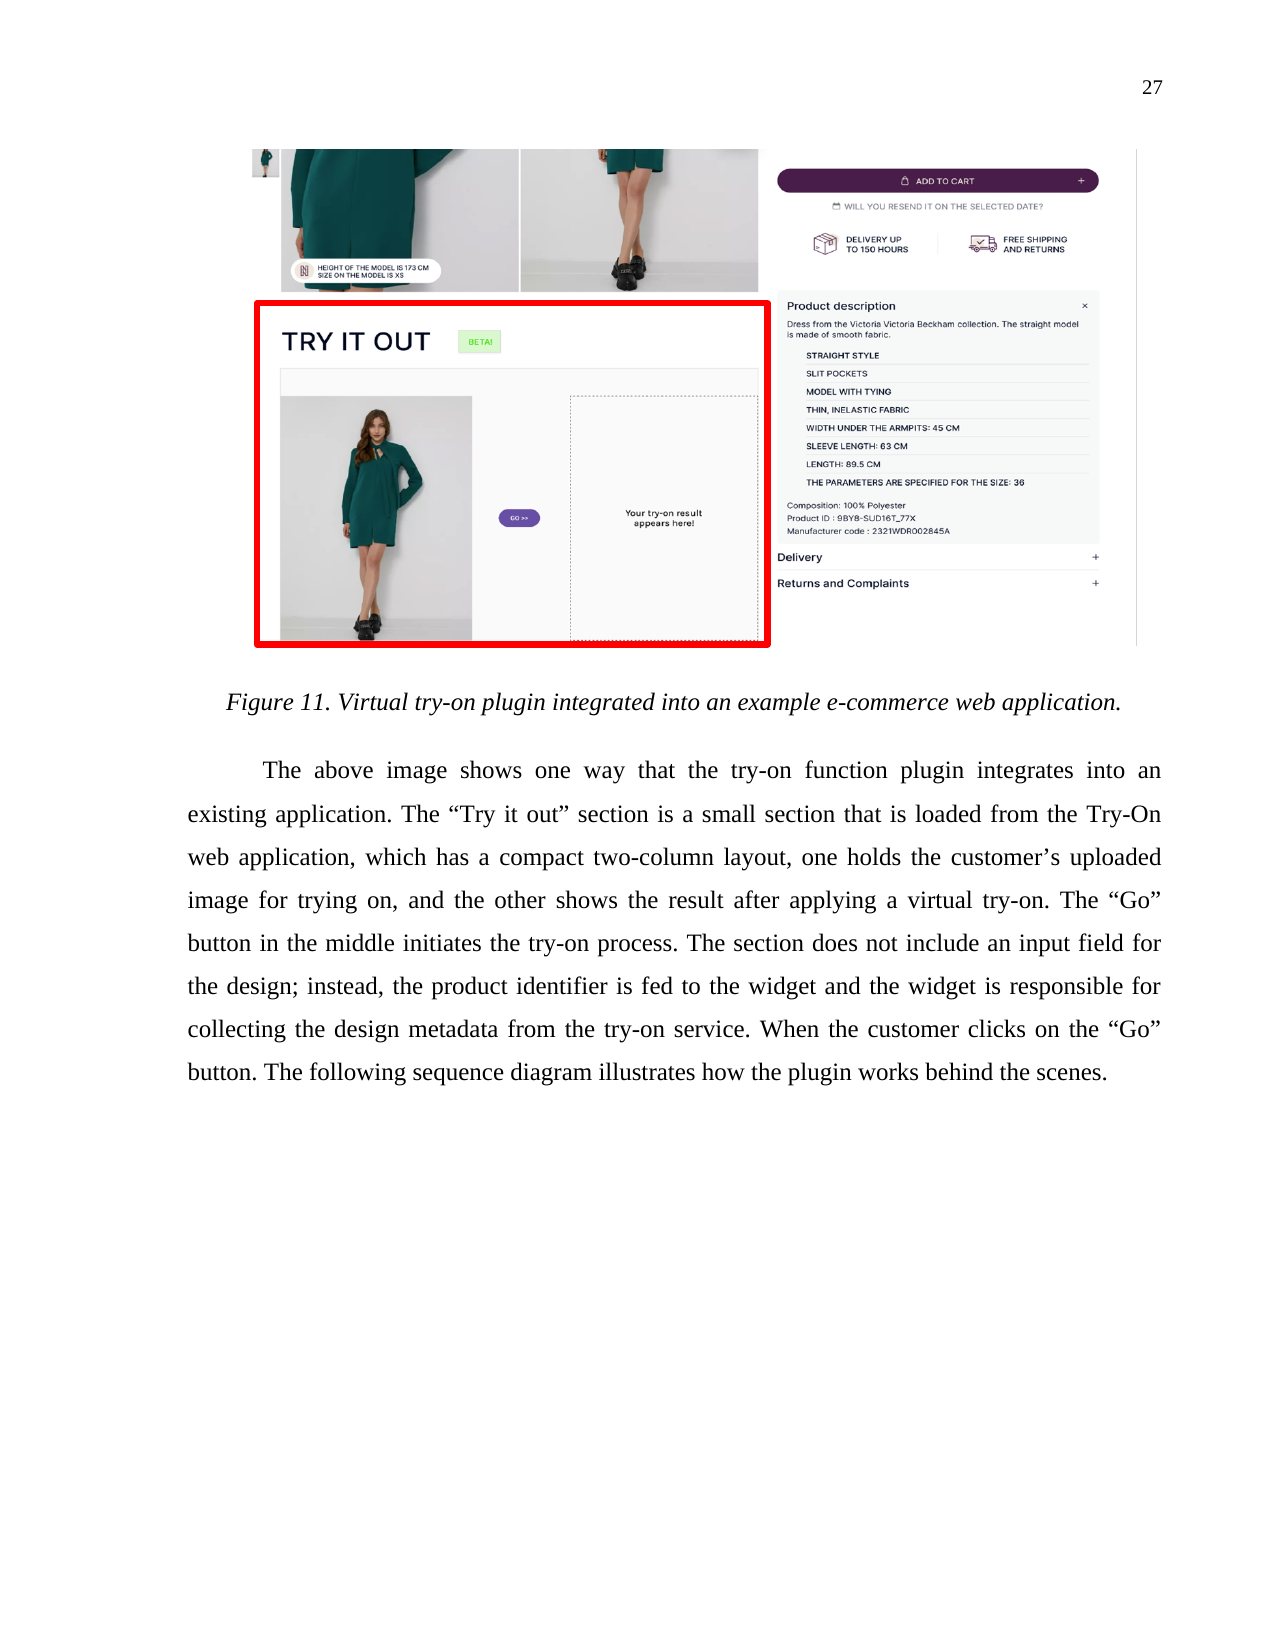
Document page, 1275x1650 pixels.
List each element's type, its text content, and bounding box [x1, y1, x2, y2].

picture [260, 306, 764, 641]
text The above image shows one way that the try-on function plugin integrates into an existing application. The “Try it out” section is a small section that is loaded from the Try-On web application, which has a compact two-column layout, one holds the customer’s uploaded image for trying on, and the other shows the result after applying a virtual try-on. The “Go” button in the middle initiates the try-on process. The section does not include an input field for the design; instead, the product identifier is fed to the widget and the widget is responsible for collecting the design metadata from the try-on service. When the customer clicks on the “Go” button. The following sequence diagram illustrates how the plugin works behind the scenes. [187, 756, 1162, 1086]
text Figure 11. Virtual try-on plugin integrated into an example e-commerce web application. [187, 687, 1162, 716]
picture [213, 149, 1137, 646]
